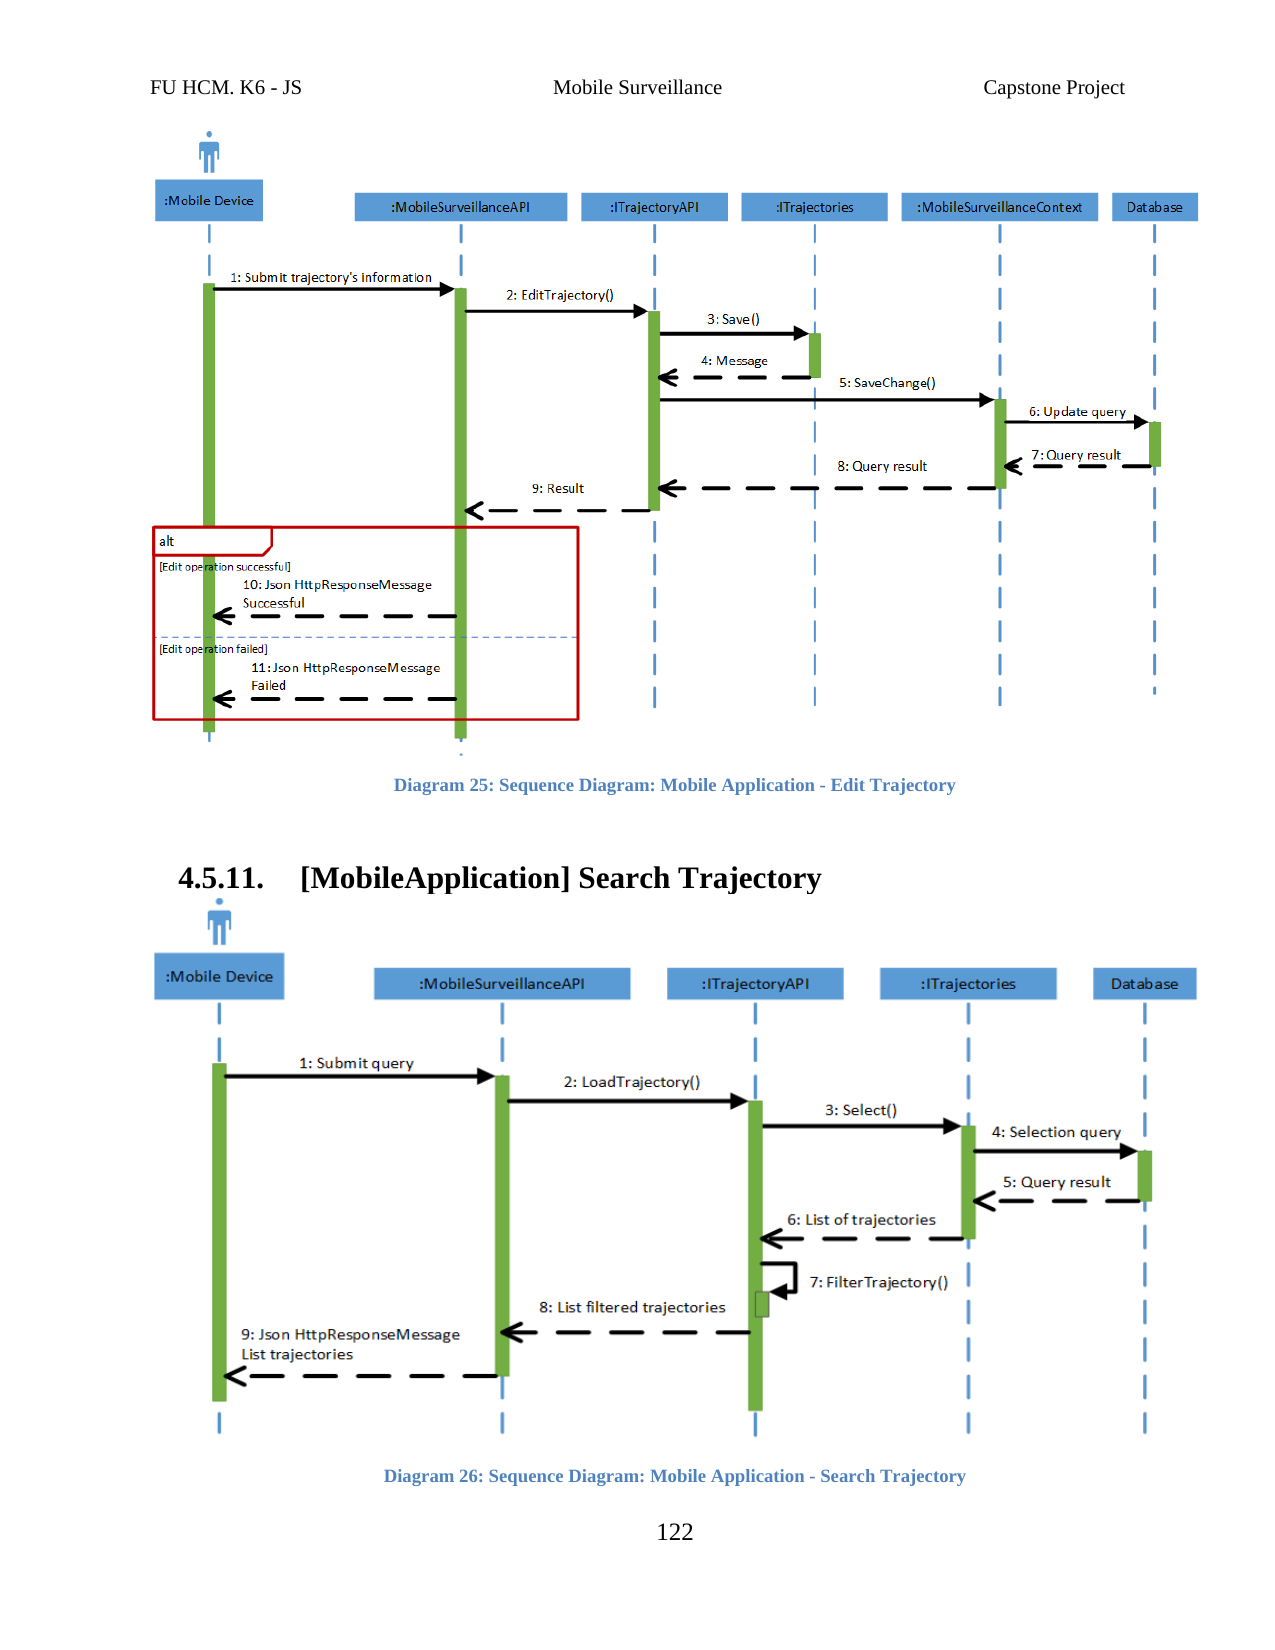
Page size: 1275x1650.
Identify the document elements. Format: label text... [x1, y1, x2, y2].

subtitle [MobileApplication] Search Trajectory [178, 859, 1200, 894]
text Diagram 25: Sequence Diagram: Mobile Application - Edit Trajectory [150, 773, 1200, 795]
text Diagram 26: Sequence Diagram: Mobile Application - Search Trajectory [150, 1465, 1200, 1486]
picture [150, 127, 1200, 756]
picture [150, 894, 1200, 1447]
